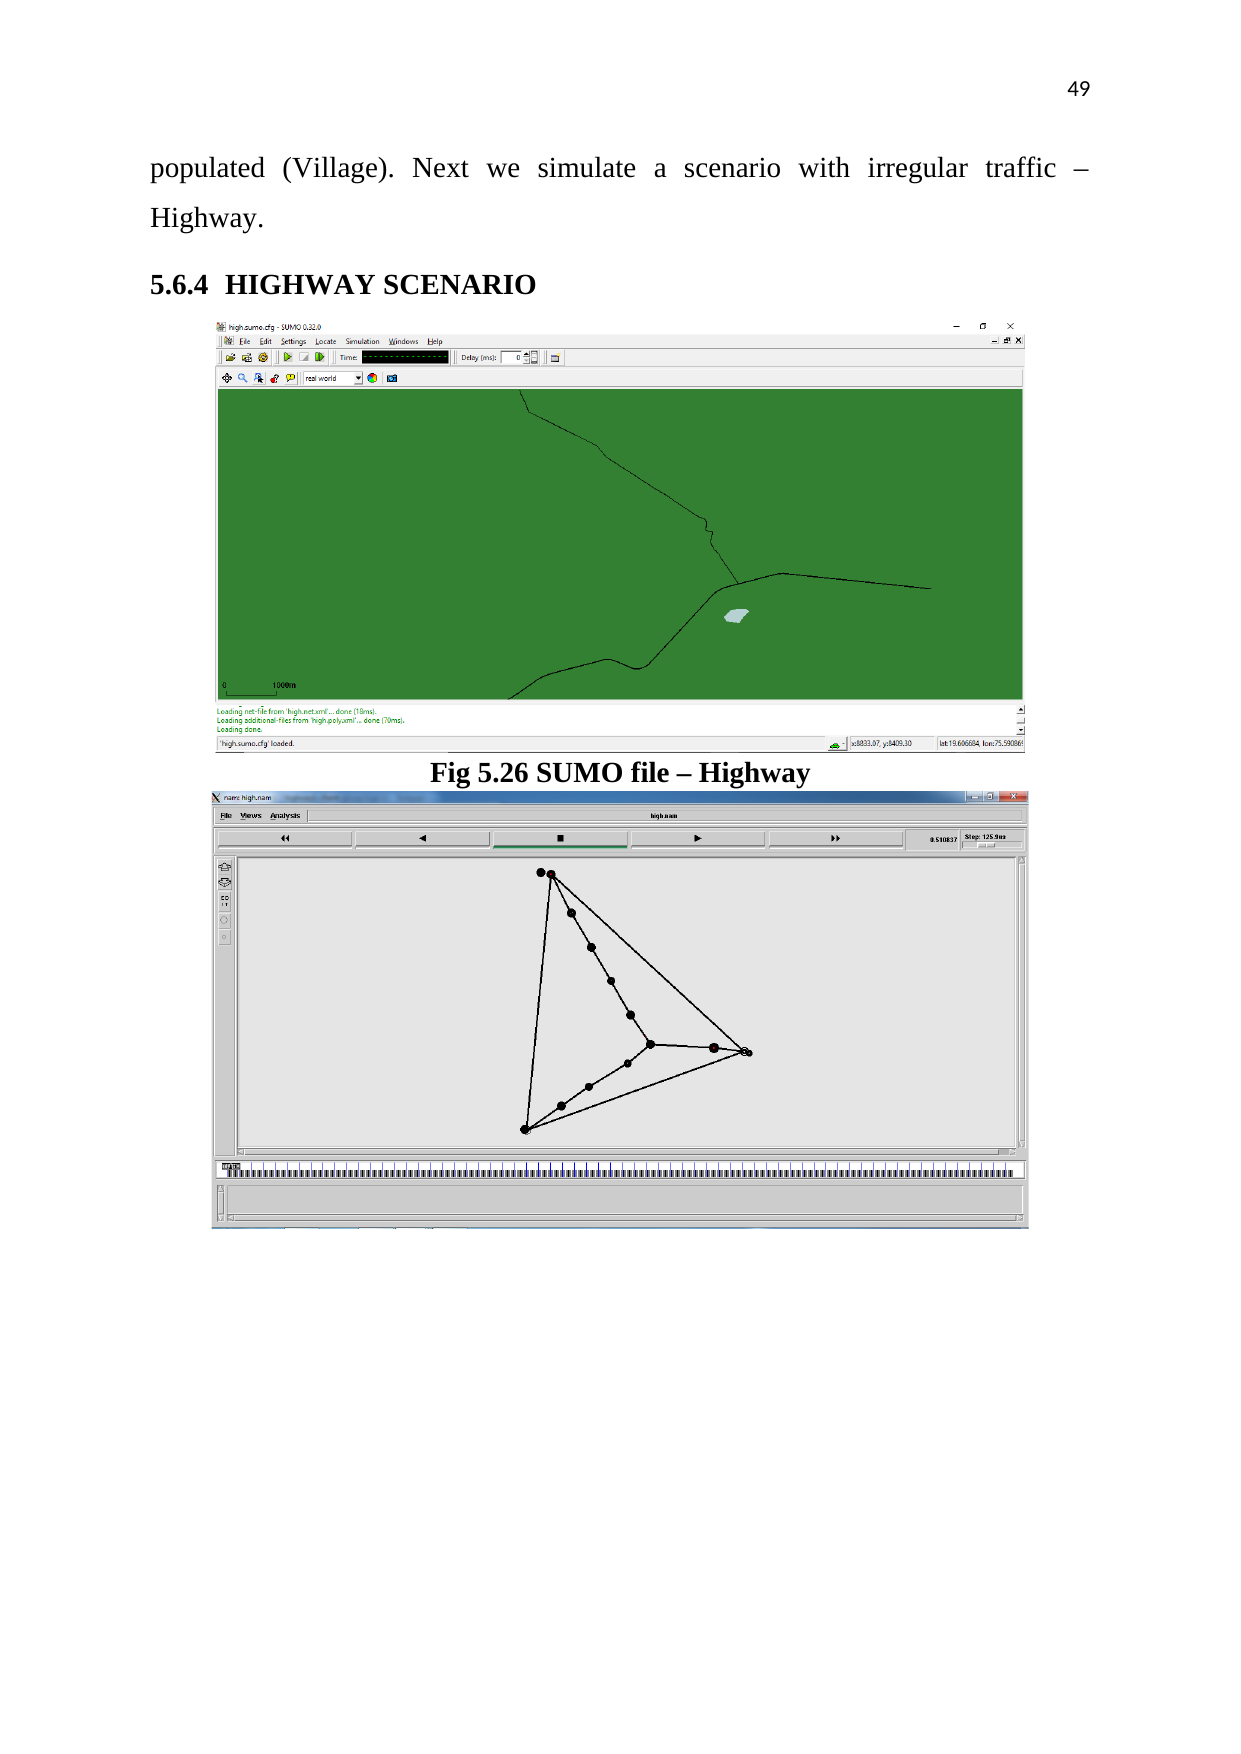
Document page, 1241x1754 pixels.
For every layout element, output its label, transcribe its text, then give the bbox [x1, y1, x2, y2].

text 5.6.4 HIGHWAY SCENARIO [150, 267, 1090, 301]
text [150, 320, 1090, 1228]
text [150, 150, 1090, 234]
picture [215, 320, 1025, 753]
picture [211, 791, 1029, 1229]
